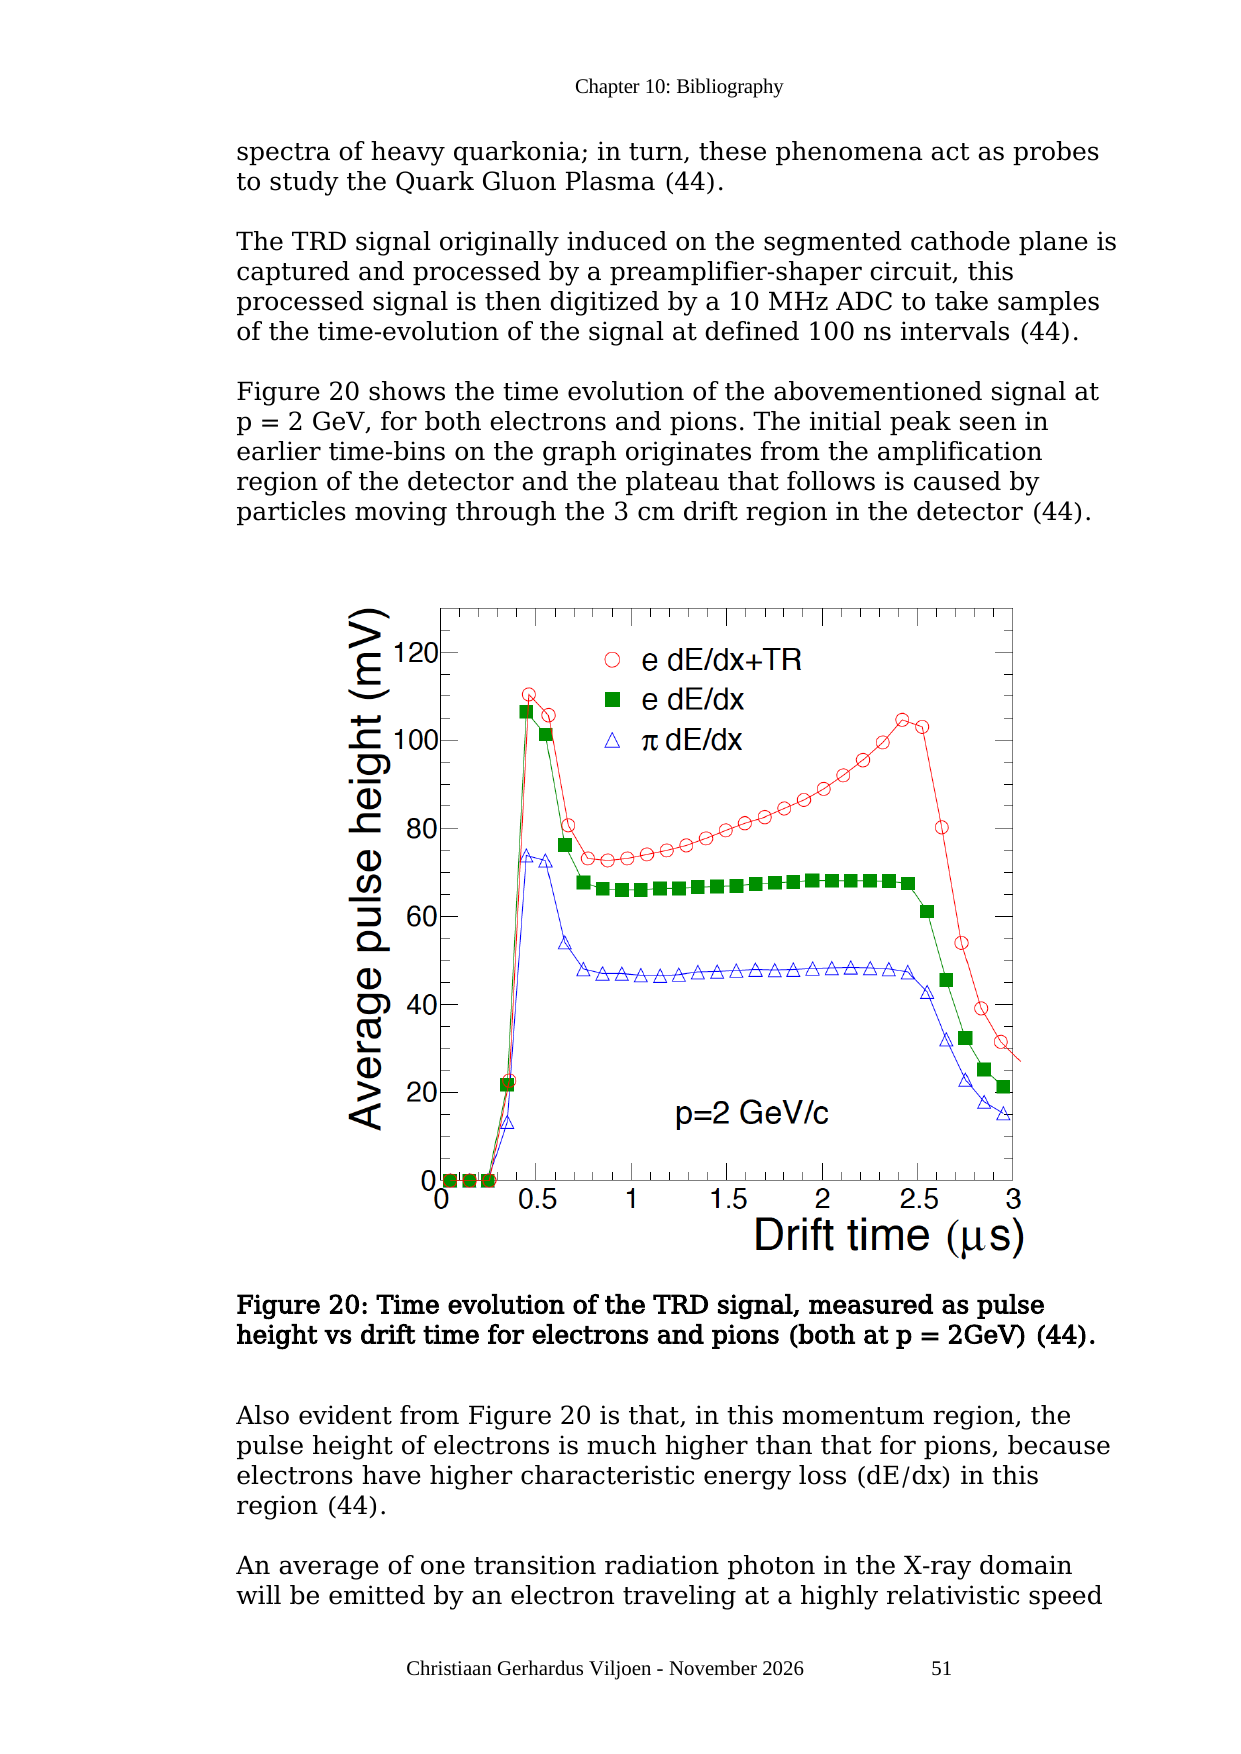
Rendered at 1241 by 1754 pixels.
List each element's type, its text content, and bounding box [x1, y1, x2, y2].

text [236, 1549, 1122, 1609]
text Also evident from Figure 21 is that, in this momentum region, the pulse height of electrons is much higher than that for pions, because electrons have higher characteristic energy loss (dE/dx) in this region . [236, 1399, 1122, 1519]
text Figure 21 shows the time evolution of the abovementioned signal at p = 2 GeV, for both electrons and pions. The initial peak seen in earlier time-bins on the graph originates from the amplification region of the detector and the plateau that follows is caused by particles moving through the 3 cm drift region in the detector . [236, 375, 1122, 525]
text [236, 135, 1122, 195]
text Figure 20: Time evolution of the TRD signal, measured as pulse height vs drift time for electrons and pions (both at p = 2GeV) . [236, 1289, 1122, 1348]
text The TRD signal originally induced on the segmented cathode plane is captured and processed by a preamplifier-shaper circuit, this processed signal is then digitized by a 10 MHz ADC to take samples of the time-evolution of the signal at defined 100 ns intervals . [236, 225, 1122, 345]
picture [236, 555, 1123, 1289]
